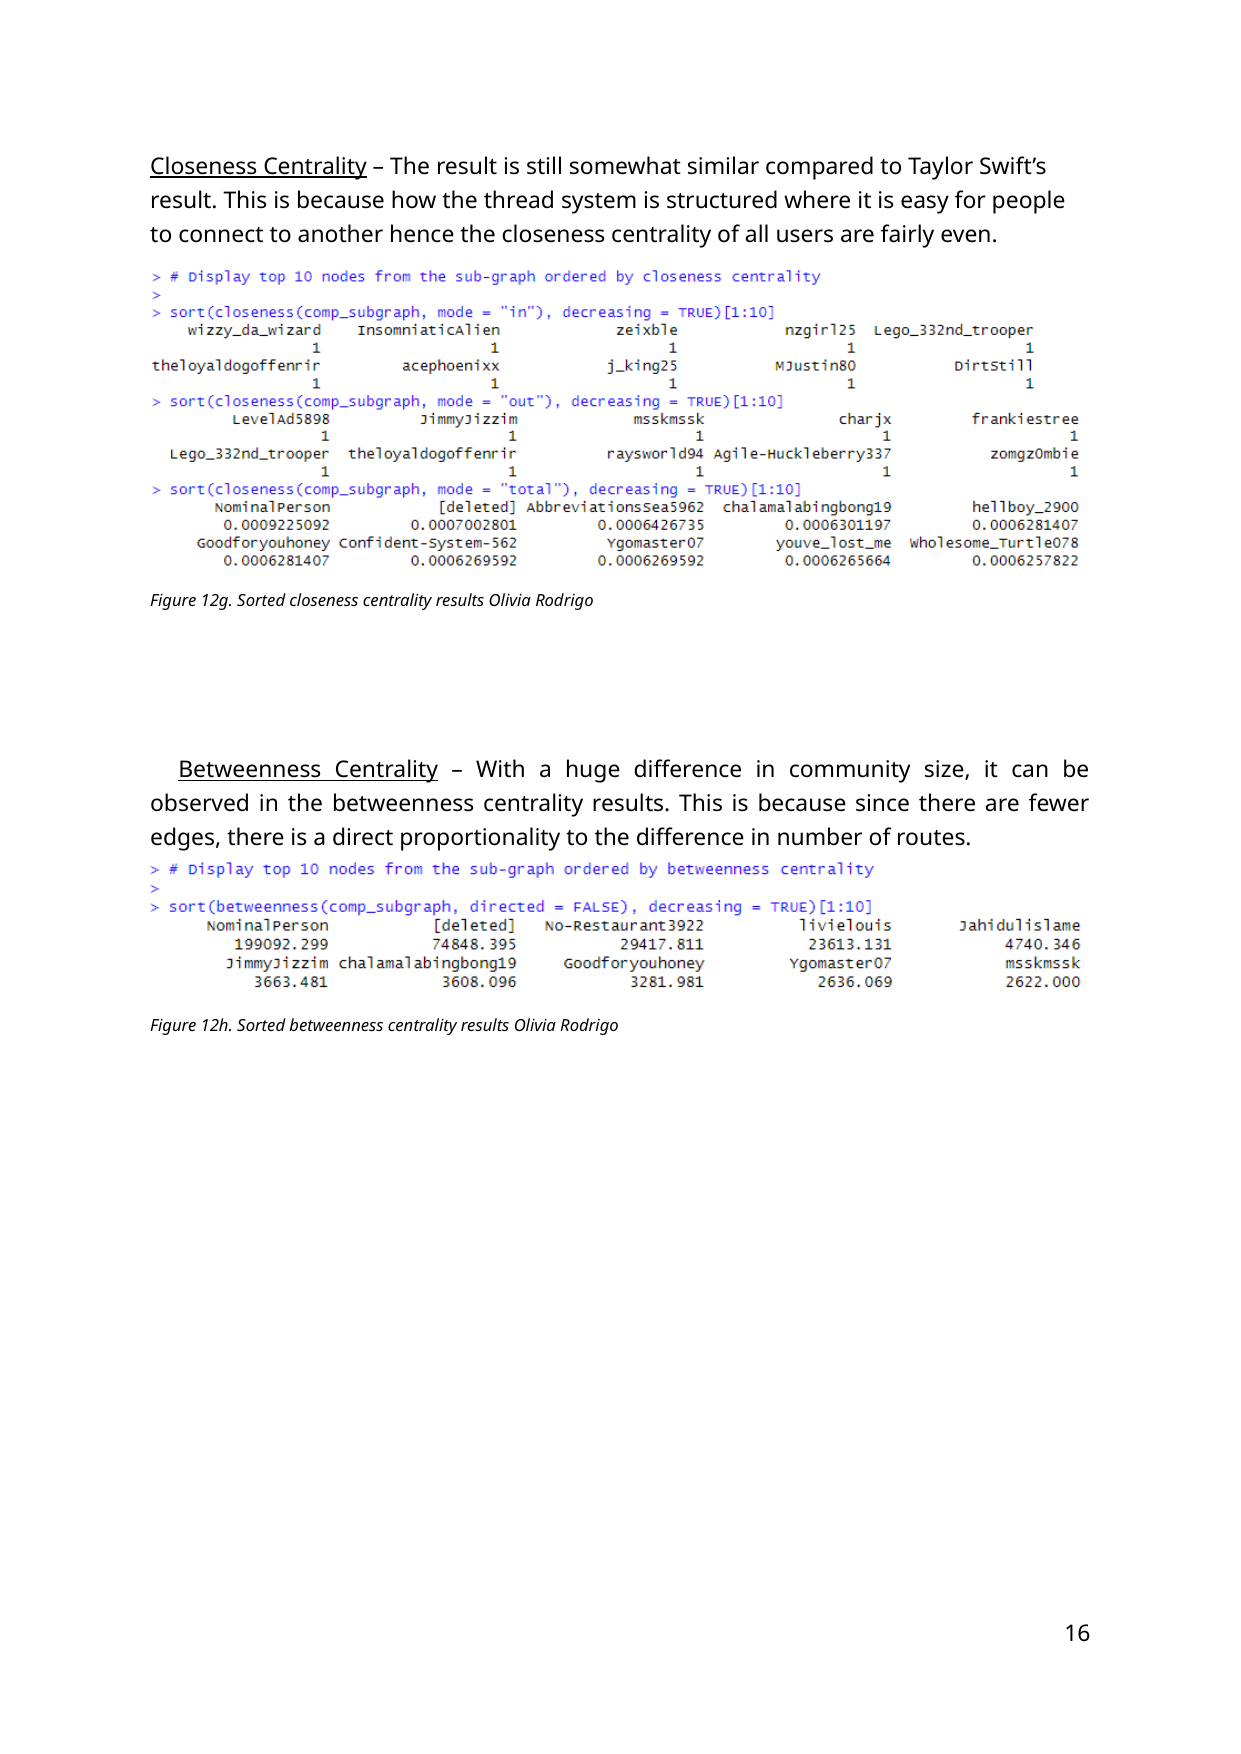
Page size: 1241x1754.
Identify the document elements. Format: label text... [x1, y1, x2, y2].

text Figure 12g. Sorted closeness centrality results Olivia Rodrigo [150, 589, 1090, 611]
text Betweenness Centrality – With a huge difference in community size, it can be observed in the betweenness centrality results. This is because since there are fewer edges, there is a direct proportionality to the difference in number of routes. [150, 753, 1090, 852]
picture [149, 859, 1091, 993]
picture [150, 267, 1091, 570]
text Figure 12h. Sorted betweenness centrality results Olivia Rodrigo [150, 993, 1090, 1036]
text Closeness Centrality – The result is still somewhat similar compared to Taylor Swift’s result. This is because how the thread system is structured where it is easy for people to connect to another hence the closeness centrality of all users are fairly even. [150, 150, 1090, 249]
